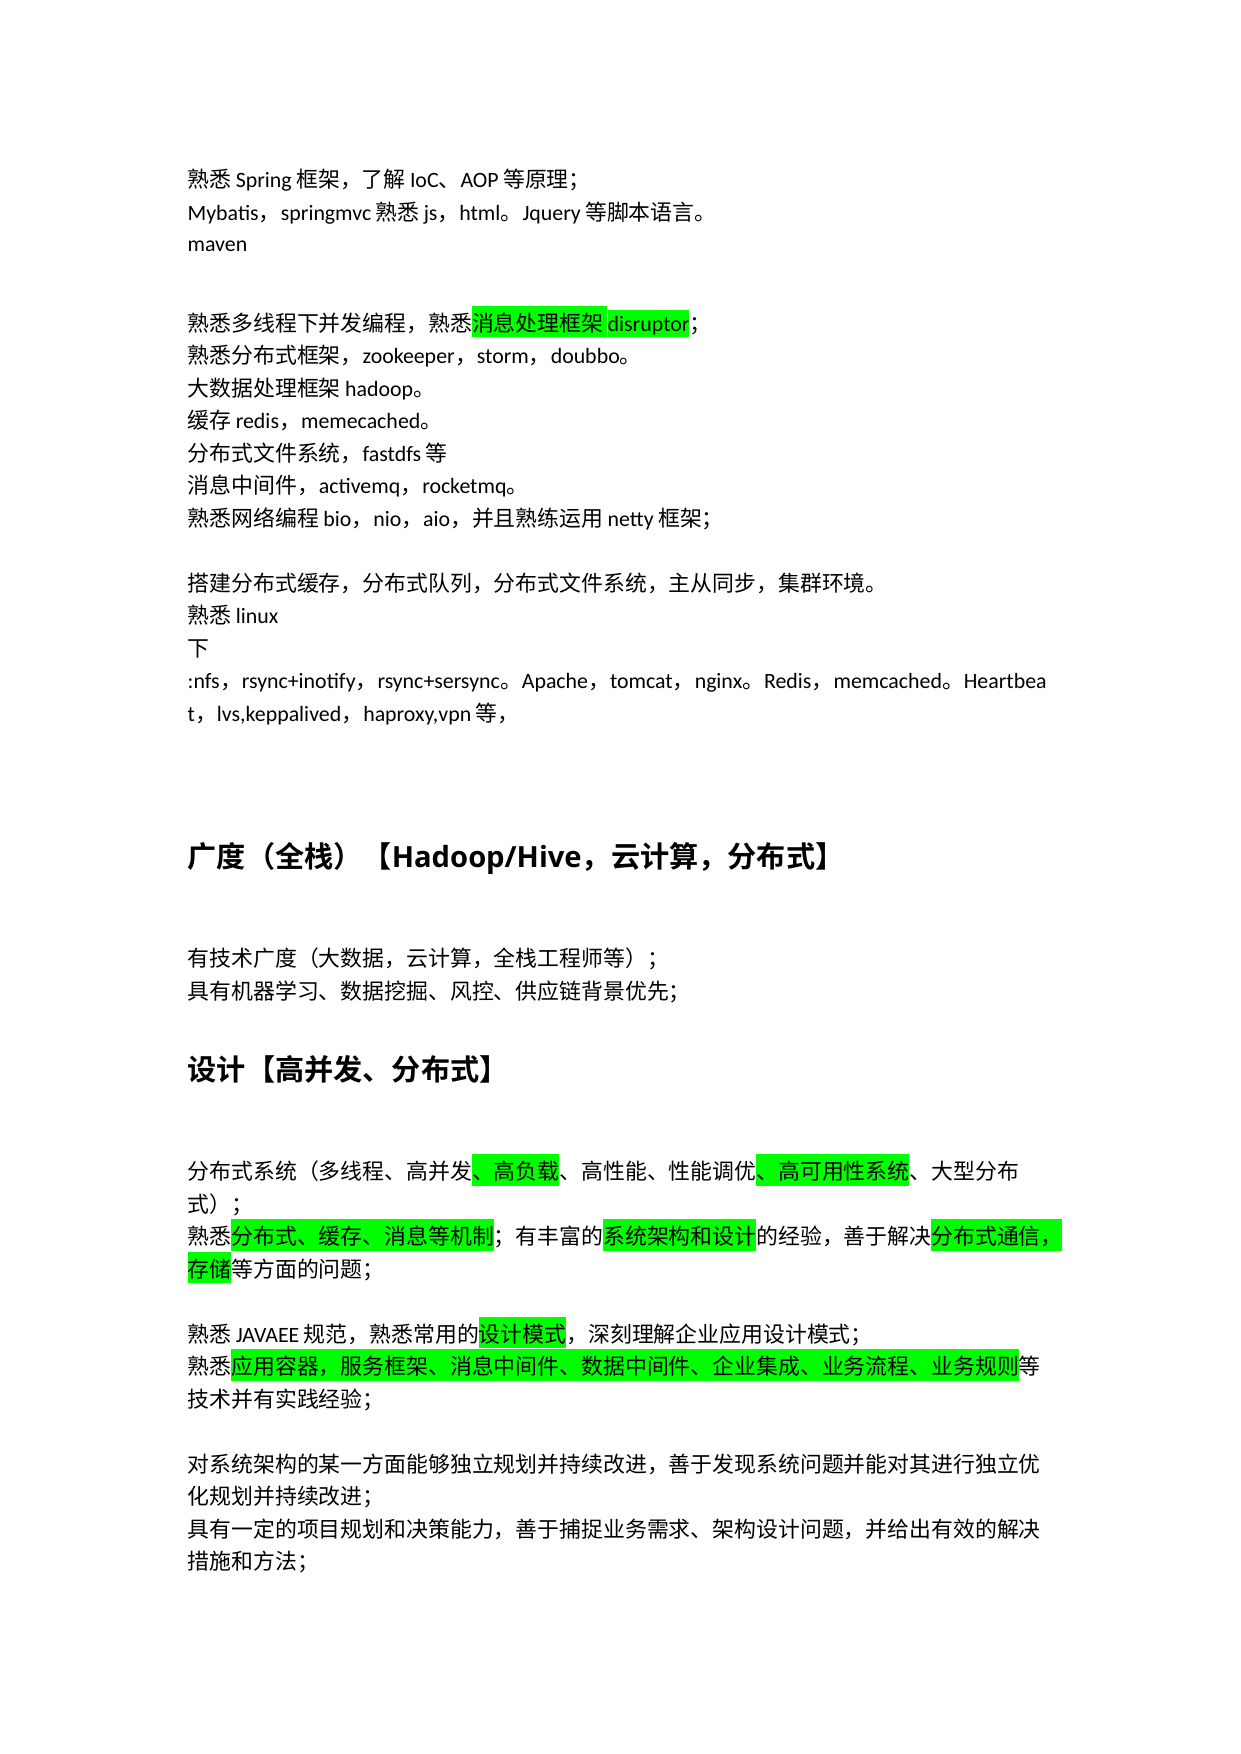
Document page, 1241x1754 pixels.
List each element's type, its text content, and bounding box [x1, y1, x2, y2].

text 熟悉linux下:nfs，rsync+inotify，rsync+sersync。Apache，tomcat，nginx。Redis，memcached。Heartbeat，lvs,keppalived，haproxy,vpn等， [187, 598, 1053, 728]
text 熟悉分布式框架，zookeeper，storm，doubbo。 [187, 338, 1053, 370]
text 具有机器学习、数据挖掘、风控、供应链背景优先； [187, 973, 1053, 1006]
text Mybatis，springmvc熟悉js，html。Jquery等脚本语言。 [187, 194, 1053, 227]
subtitle 设计【高并发、分布式】 [187, 1035, 1053, 1100]
text 熟悉JAVAEE规范，熟悉常用的设计模式，深刻理解企业应用设计模式； [187, 1316, 1053, 1349]
text 熟悉Spring框架，了解IoC、AOP等原理； [187, 162, 1053, 194]
text 熟悉多线程下并发编程，熟悉消息处理框架disruptor； [187, 305, 1053, 338]
text maven [187, 227, 1053, 259]
text 搭建分布式缓存，分布式队列，分布式文件系统，主从同步，集群环境。 [187, 565, 1053, 598]
text 熟悉分布式、缓存、消息等机制；有丰富的系统架构和设计的经验，善于解决分布式通信，存储等方面的问题； [187, 1219, 1053, 1284]
text 熟悉网络编程bio，nio，aio，并且熟练运用netty框架； [187, 500, 1053, 533]
text 对系统架构的某一方面能够独立规划并持续改进，善于发现系统问题并能对其进行独立优化规划并持续改进； [187, 1446, 1053, 1511]
text 分布式文件系统，fastdfs等 [187, 435, 1053, 468]
text 具有一定的项目规划和决策能力，善于捕捉业务需求、架构设计问题，并给出有效的解决措施和方法； [187, 1511, 1053, 1576]
text 大数据处理框架hadoop。 [187, 370, 1053, 403]
text 缓存redis，memecached。 [187, 403, 1053, 435]
text 消息中间件，activemq，rocketmq。 [187, 468, 1053, 500]
text 熟悉应用容器，服务框架、消息中间件、数据中间件、企业集成、业务流程、业务规则等技术并有实践经验； [187, 1349, 1053, 1414]
text 有技术广度（大数据，云计算，全栈工程师等）； [187, 941, 1053, 973]
subtitle 广度（全栈）【Hadoop/Hive，云计算，分布式】 [187, 822, 1053, 887]
text 分布式系统（多线程、高并发、高负载、高性能、性能调优、高可用性系统、大型分布式）； [187, 1154, 1053, 1219]
